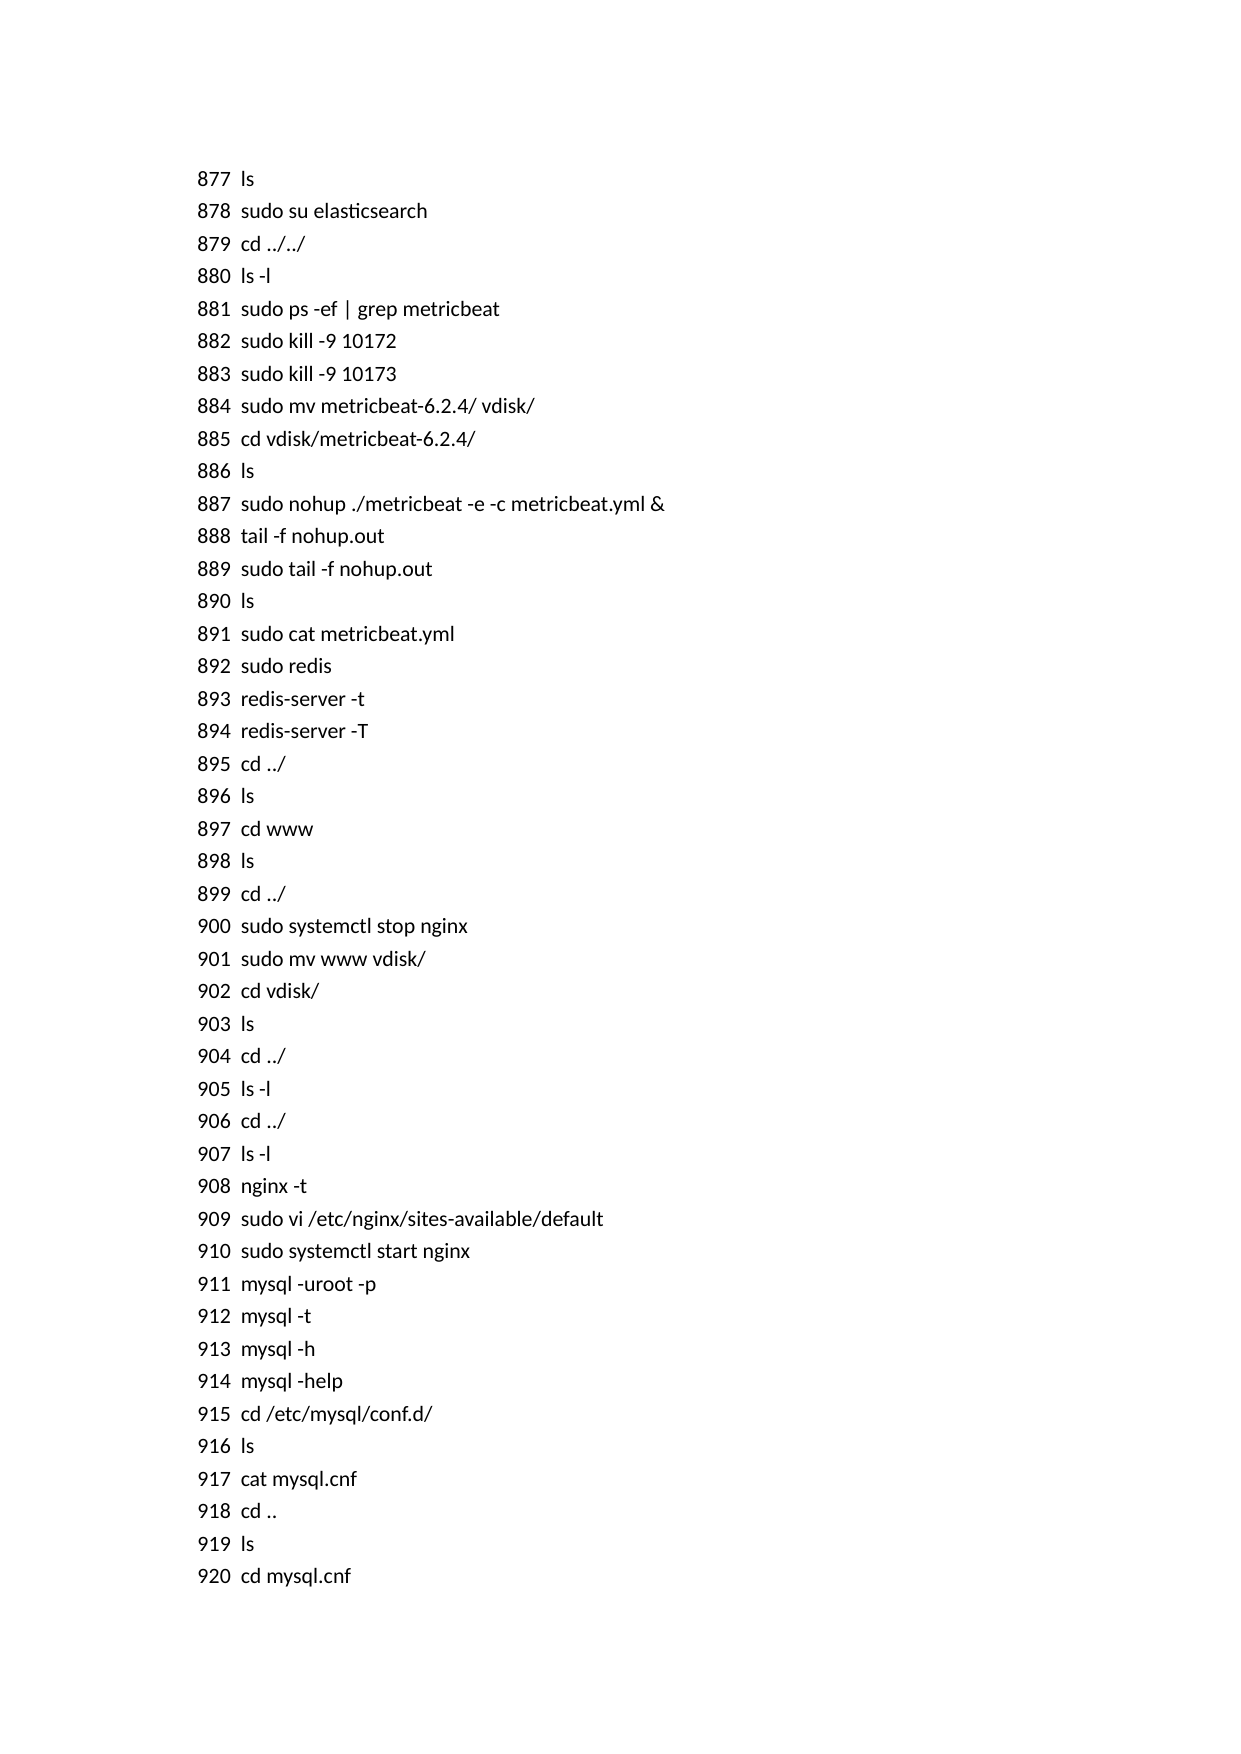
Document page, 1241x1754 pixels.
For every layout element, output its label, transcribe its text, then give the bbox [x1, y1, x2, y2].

text 883 sudo kill -9 10173 [187, 357, 1053, 389]
text 912 mysql -t [187, 1299, 1053, 1332]
text 916 ls [187, 1429, 1053, 1462]
text 877 ls [187, 162, 1053, 194]
text 910 sudo systemctl start nginx [187, 1234, 1053, 1267]
text 915 cd /etc/mysql/conf.d/ [187, 1397, 1053, 1429]
text 897 cd www [187, 812, 1053, 844]
text 920 cd mysql.cnf [187, 1559, 1053, 1592]
text 904 cd ../ [187, 1039, 1053, 1072]
text 885 cd vdisk/metricbeat-6.2.4/ [187, 422, 1053, 454]
text 884 sudo mv metricbeat-6.2.4/ vdisk/ [187, 389, 1053, 422]
text 891 sudo cat metricbeat.yml [187, 617, 1053, 649]
text 909 sudo vi /etc/nginx/sites-available/default [187, 1202, 1053, 1234]
text 880 ls -l [187, 259, 1053, 292]
text 879 cd ../../ [187, 227, 1053, 259]
text 914 mysql -help [187, 1364, 1053, 1397]
text 882 sudo kill -9 10172 [187, 324, 1053, 357]
text 905 ls -l [187, 1072, 1053, 1104]
text 900 sudo systemctl stop nginx [187, 909, 1053, 942]
text 881 sudo ps -ef | grep metricbeat [187, 292, 1053, 324]
text 895 cd ../ [187, 747, 1053, 779]
text 901 sudo mv www vdisk/ [187, 942, 1053, 974]
text 890 ls [187, 584, 1053, 617]
text 893 redis-server -t [187, 682, 1053, 714]
text 898 ls [187, 844, 1053, 877]
text 888 tail -f nohup.out [187, 519, 1053, 552]
text 887 sudo nohup ./metricbeat -e -c metricbeat.yml & [187, 487, 1053, 519]
text 894 redis-server -T [187, 714, 1053, 747]
text 899 cd ../ [187, 877, 1053, 909]
text 919 ls [187, 1527, 1053, 1559]
text 902 cd vdisk/ [187, 974, 1053, 1007]
text 886 ls [187, 454, 1053, 487]
text 911 mysql -uroot -p [187, 1267, 1053, 1299]
text 918 cd .. [187, 1494, 1053, 1527]
text 907 ls -l [187, 1137, 1053, 1169]
text 878 sudo su elasticsearch [187, 194, 1053, 227]
text 903 ls [187, 1007, 1053, 1039]
text 906 cd ../ [187, 1104, 1053, 1137]
text 892 sudo redis [187, 649, 1053, 682]
text 913 mysql -h [187, 1332, 1053, 1364]
text 896 ls [187, 779, 1053, 812]
text 908 nginx -t [187, 1169, 1053, 1202]
text 917 cat mysql.cnf [187, 1462, 1053, 1494]
text 889 sudo tail -f nohup.out [187, 552, 1053, 584]
